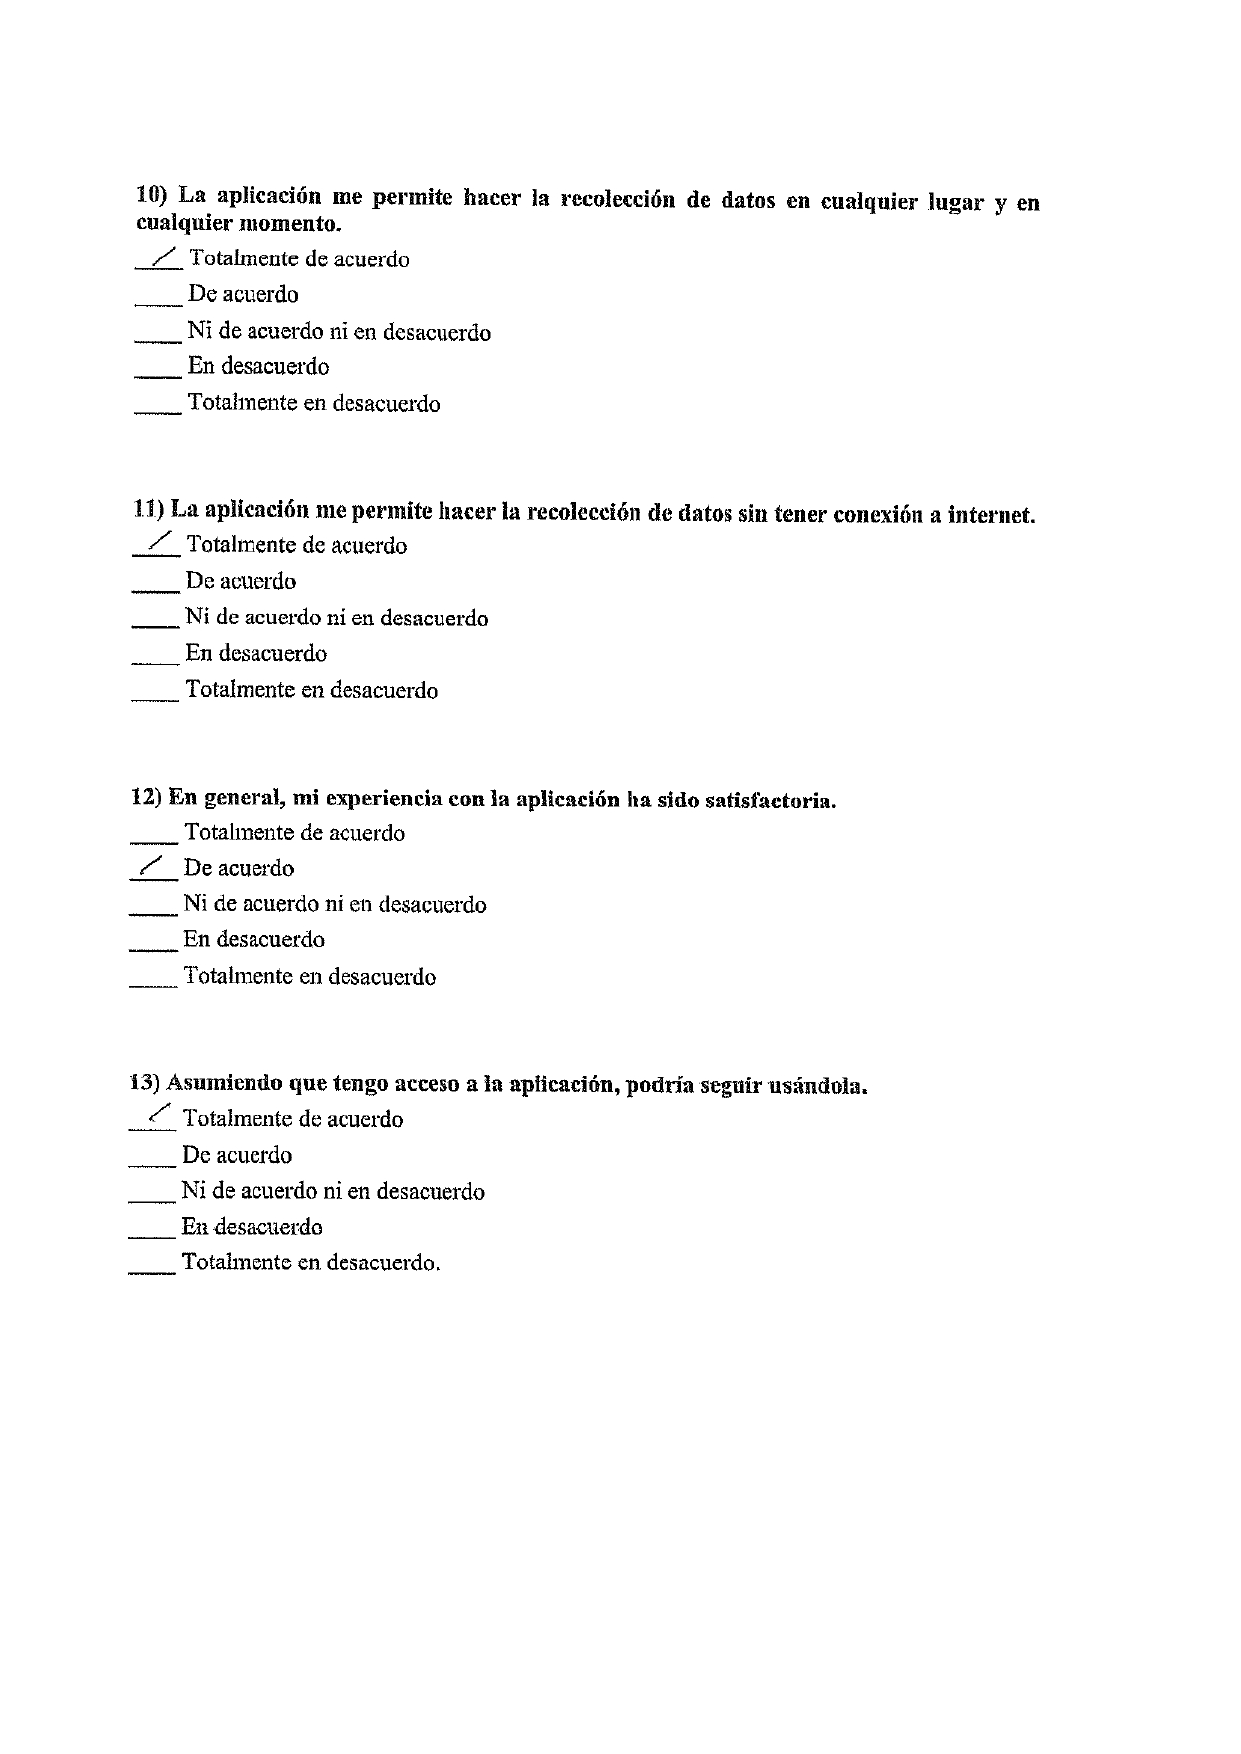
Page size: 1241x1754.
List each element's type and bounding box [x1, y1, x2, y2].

picture [0, 177, 1198, 1636]
